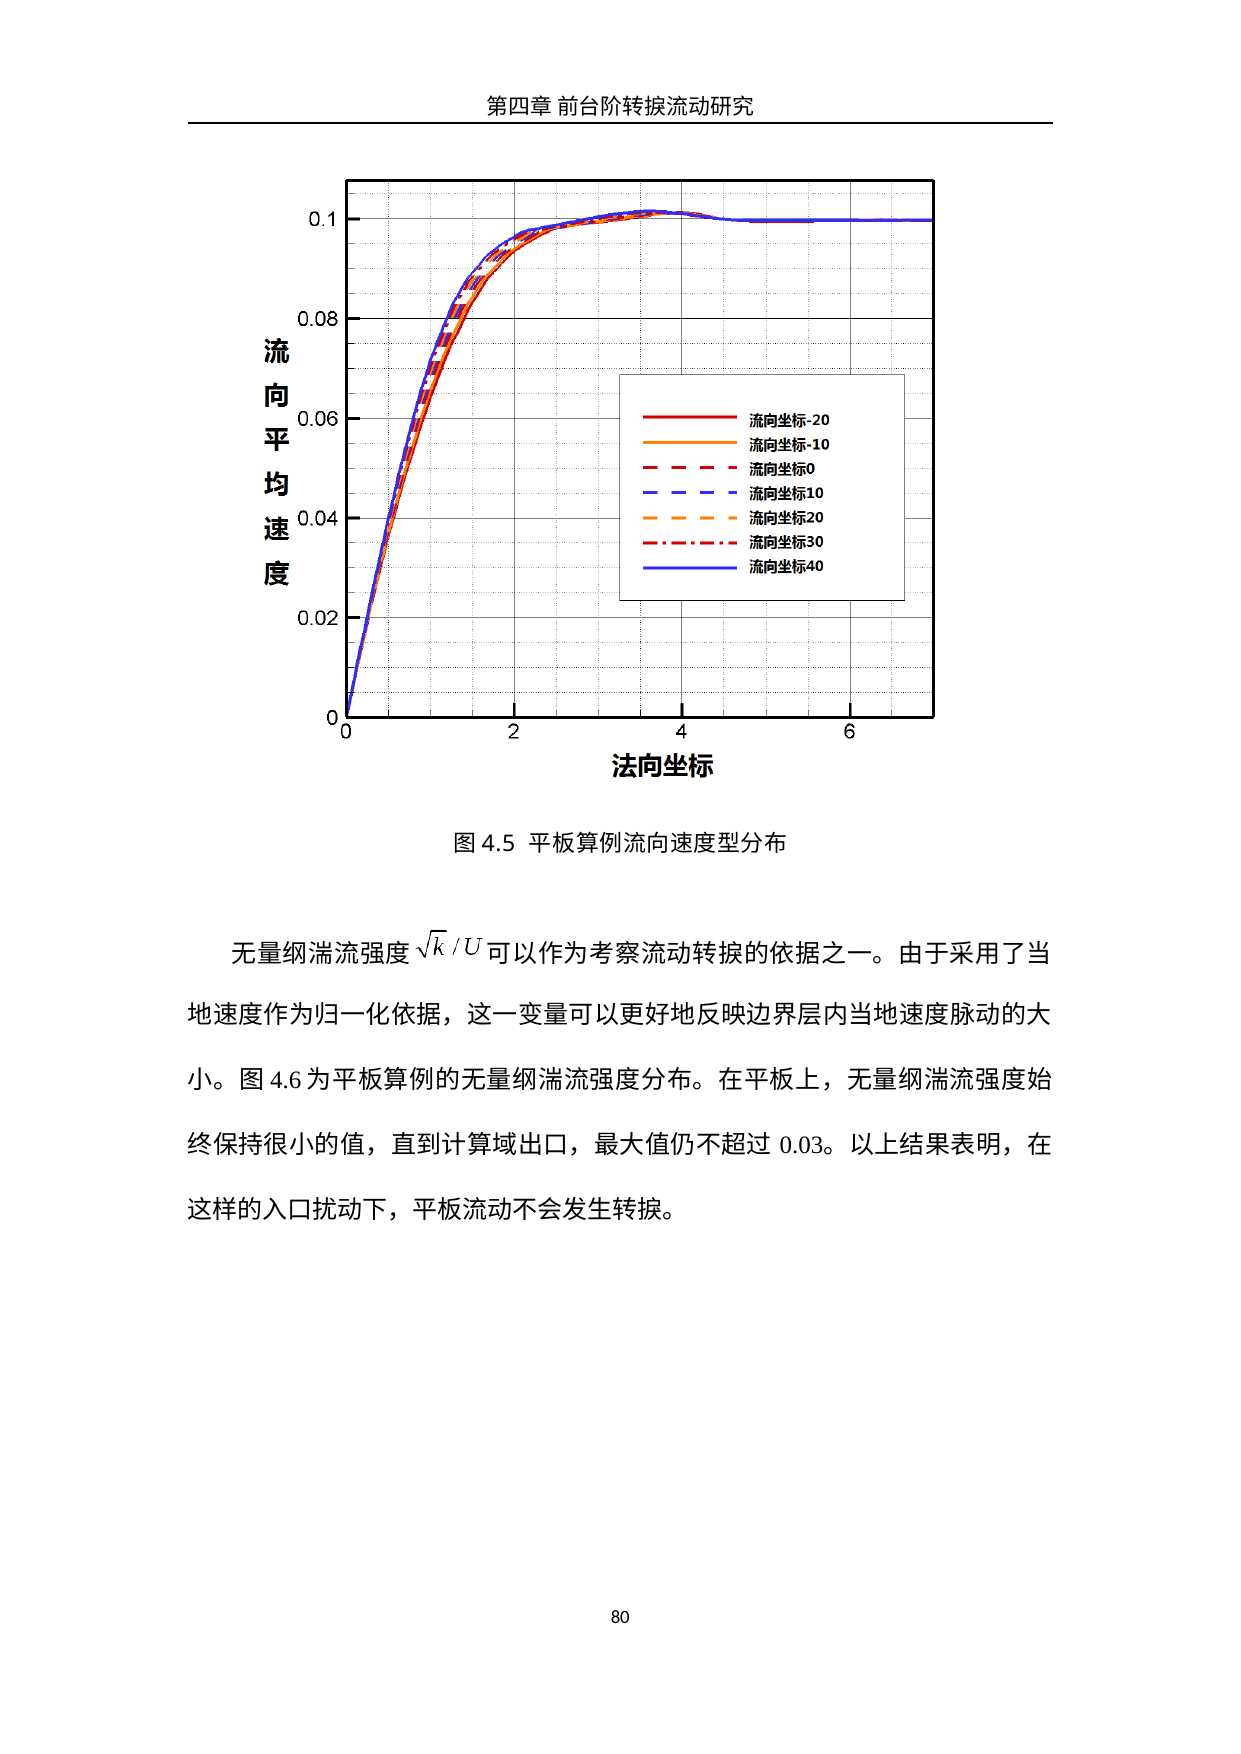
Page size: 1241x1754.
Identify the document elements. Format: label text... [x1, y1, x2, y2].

picture [257, 162, 983, 783]
text 图4.5 平板算例流向速度型分布 [187, 824, 1053, 858]
text 无量纲湍流强度可以作为考察流动转捩的依据之一。由于采用了当地速度作为归一化依据，这一变量可以更好地反映边界层内当地速度脉动的大小。图4.6为平板算例的无量纲湍流强度分布。在平板上，无量纲湍流强度始终保持很小的值，直到计算域出口，最大值仍不超过0.03。以上结果表明，在这样的入口扰动下，平板流动不会发生转捩。 [187, 915, 1053, 1240]
